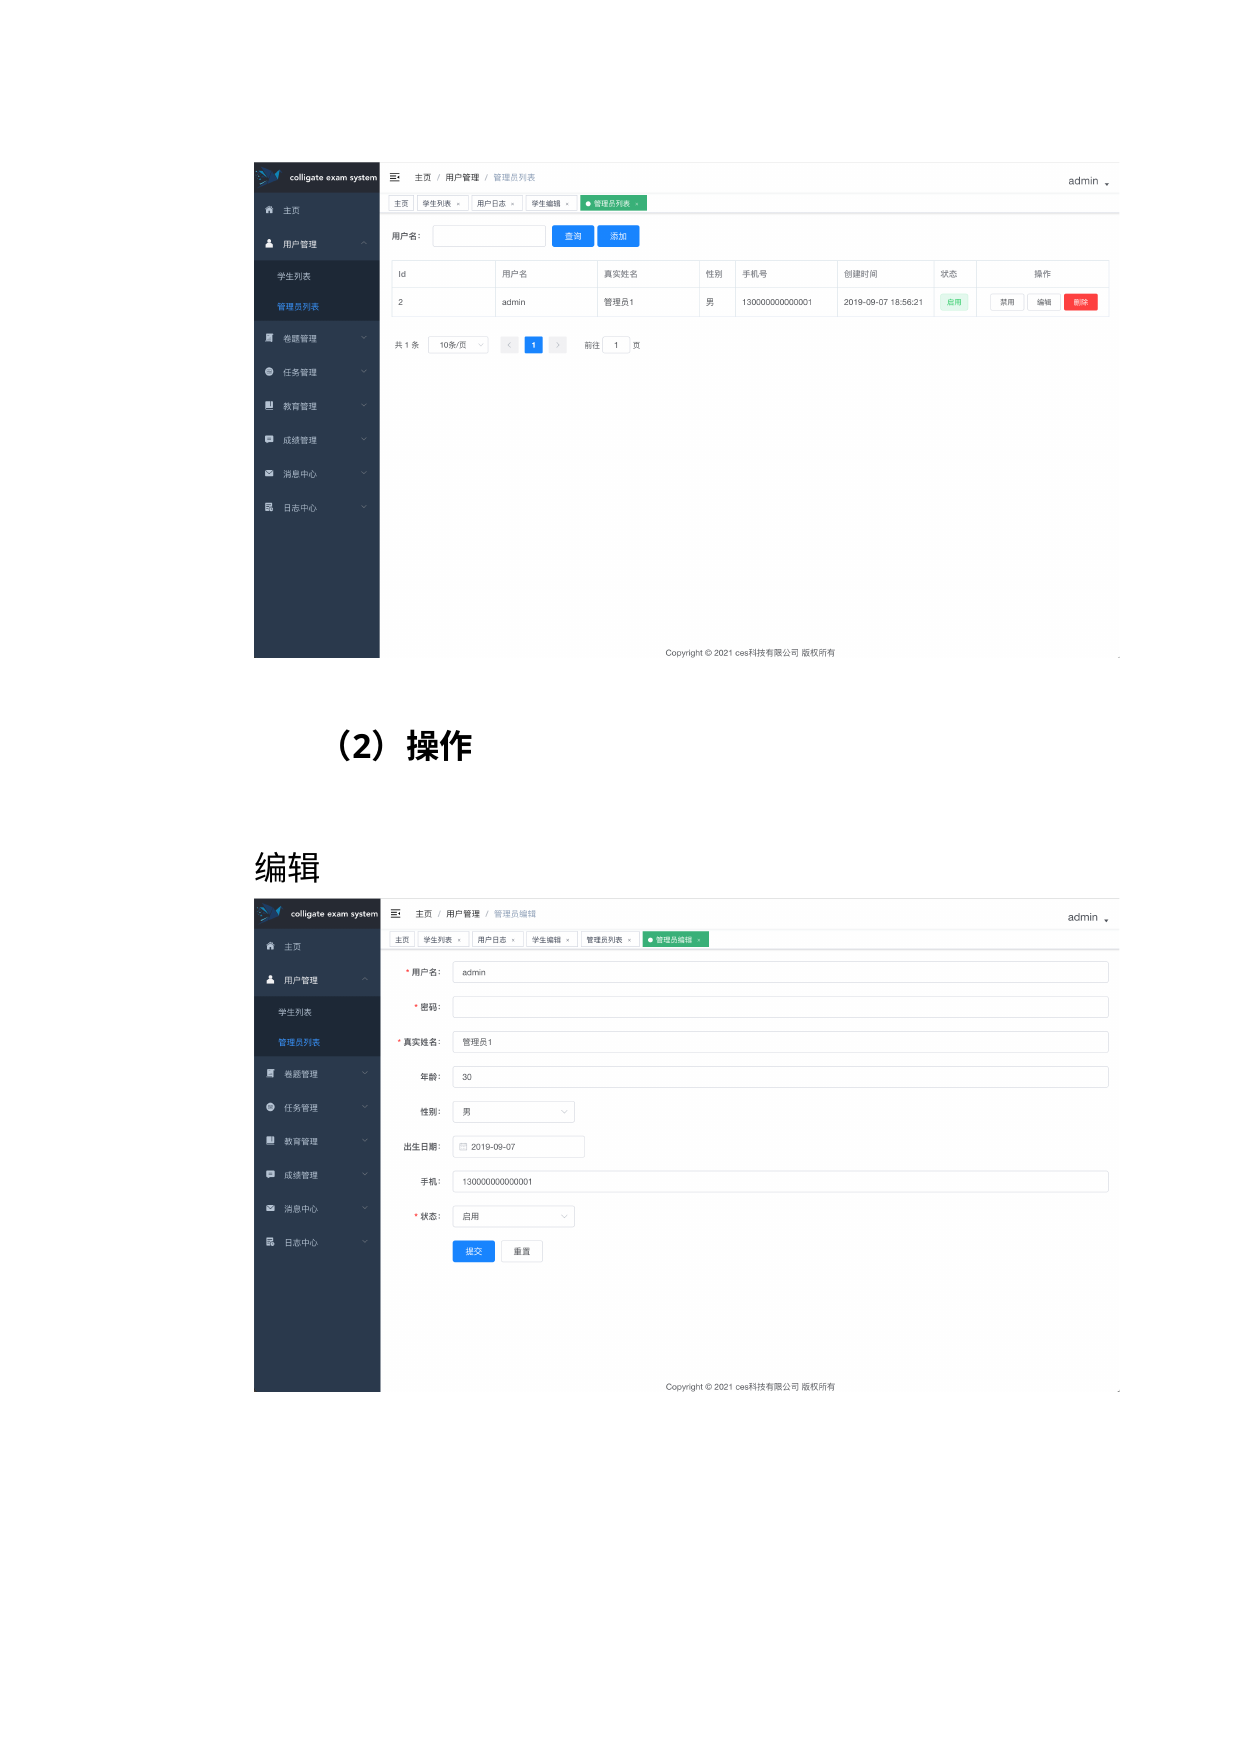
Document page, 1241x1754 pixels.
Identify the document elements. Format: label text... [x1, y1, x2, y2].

picture [254, 162, 1120, 658]
list 操作 [319, 711, 1053, 776]
picture [254, 898, 1120, 1392]
text 编辑 [187, 833, 1053, 898]
